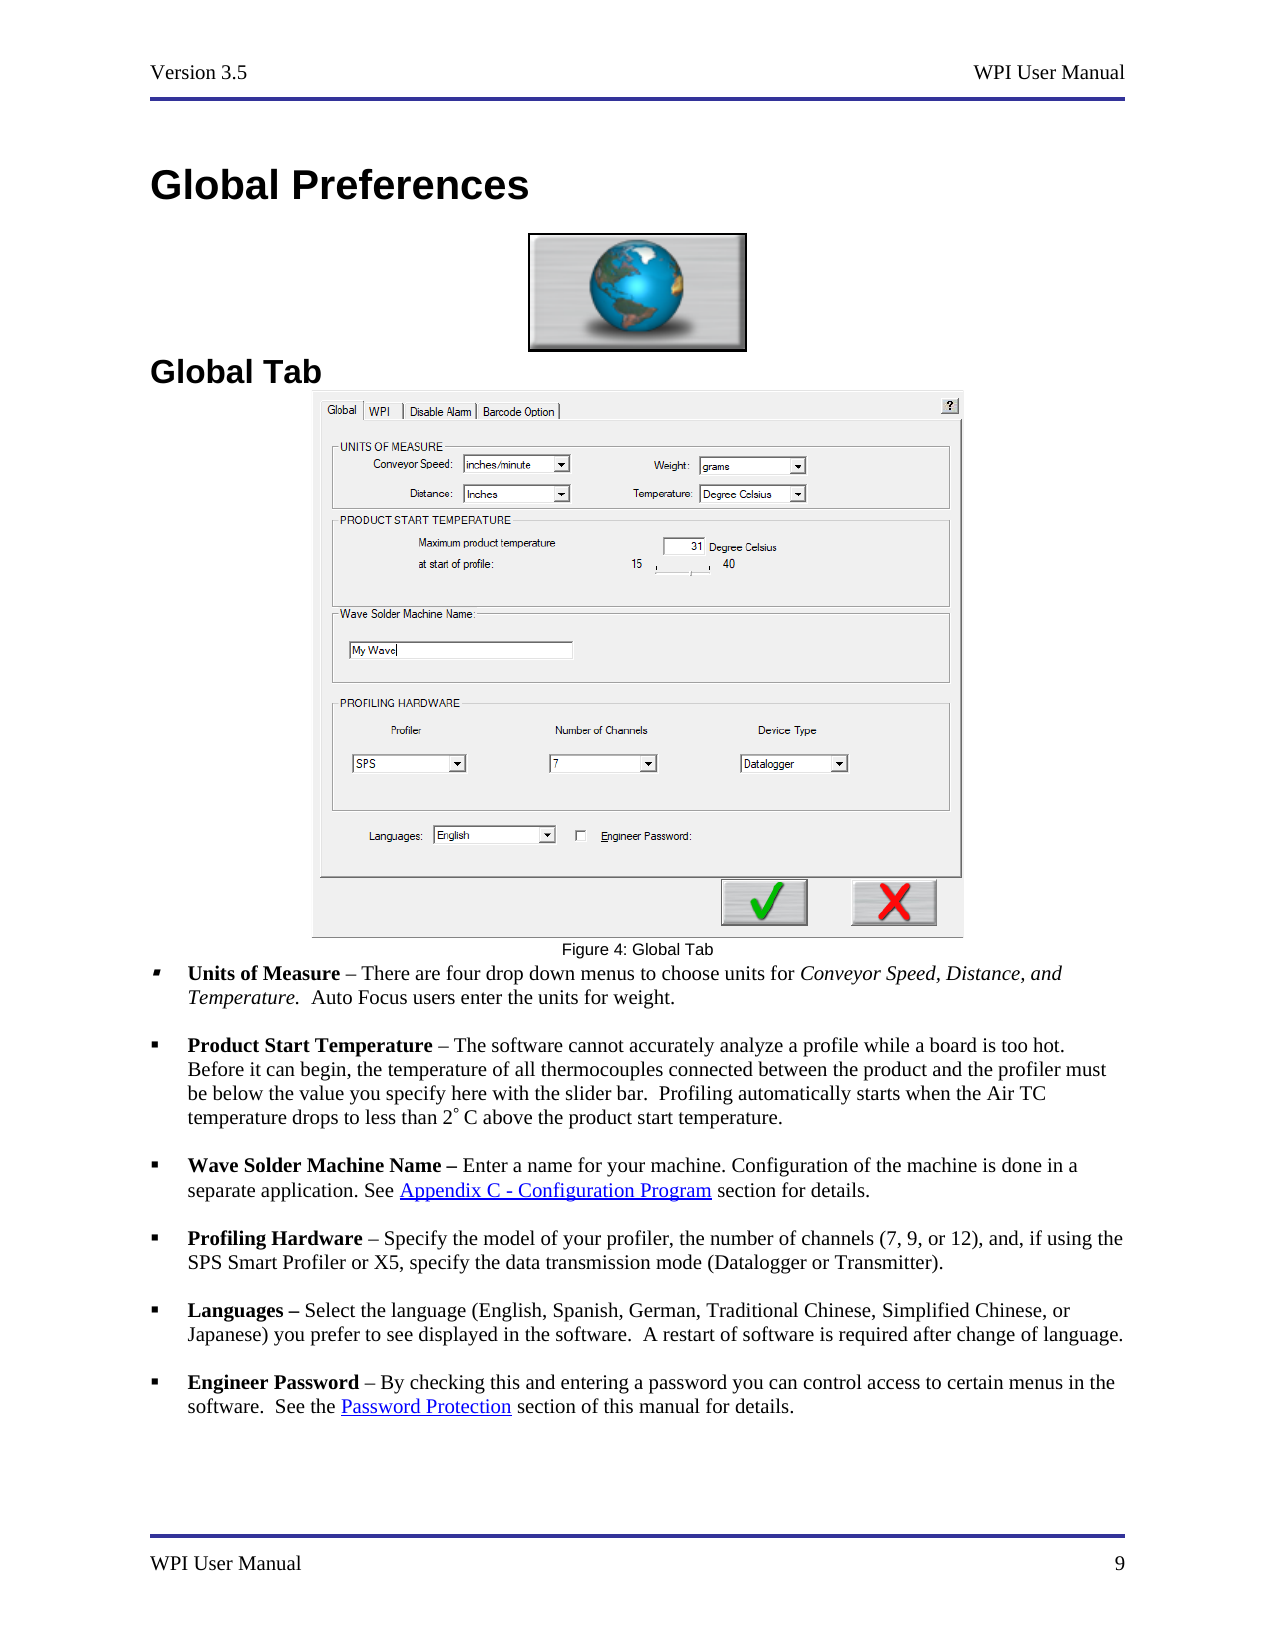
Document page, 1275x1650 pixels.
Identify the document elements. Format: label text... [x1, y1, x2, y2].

list Units of Measure – There are four drop down menus to choose units for Conveyor Speed, Distance, and Temperature. Auto Focus users enter the units for weight. [150, 961, 1125, 1009]
list Wave Solder Machine Name – Enter a name for your machine. Configuration of the machine is done in a separate application. See Appendix C - Configuration Program section for details. [150, 1153, 1125, 1202]
picture [311, 390, 964, 938]
list Engineer Password – By checking this and entering a password you can control access to certain menus in the software. See the Password Protection section of this manual for details. [150, 1370, 1125, 1418]
list Profiling Hardware – Specify the model of your profiler, the number of channels (7, 9, or 12), and, if using the SPS Smart Profiler or X5, specify the data transmission mode (Datalogger or Transmitter). [150, 1226, 1125, 1274]
list Languages – Select the language (English, Spanish, German, Traditional Chinese, Simplified Chinese, or Japanese) you prefer to see displayed in the software. A restart of software is required after change of language. [150, 1298, 1125, 1346]
text Figure 4: Global Tab [150, 940, 1125, 959]
list Product Start Temperature – The software cannot accurately analyze a profile while a board is too hot. Before it can begin, the temperature of all thermocouples connected between the product and the profiler must be below the value you specify here with the slider bar. Profiling automatically starts when the Air TC temperature drops to less than 2 C above the product start temperature. [150, 1033, 1125, 1129]
picture [530, 235, 745, 349]
subtitle Global Preferences [150, 160, 1125, 208]
subtitle Global Tab [150, 352, 1125, 390]
